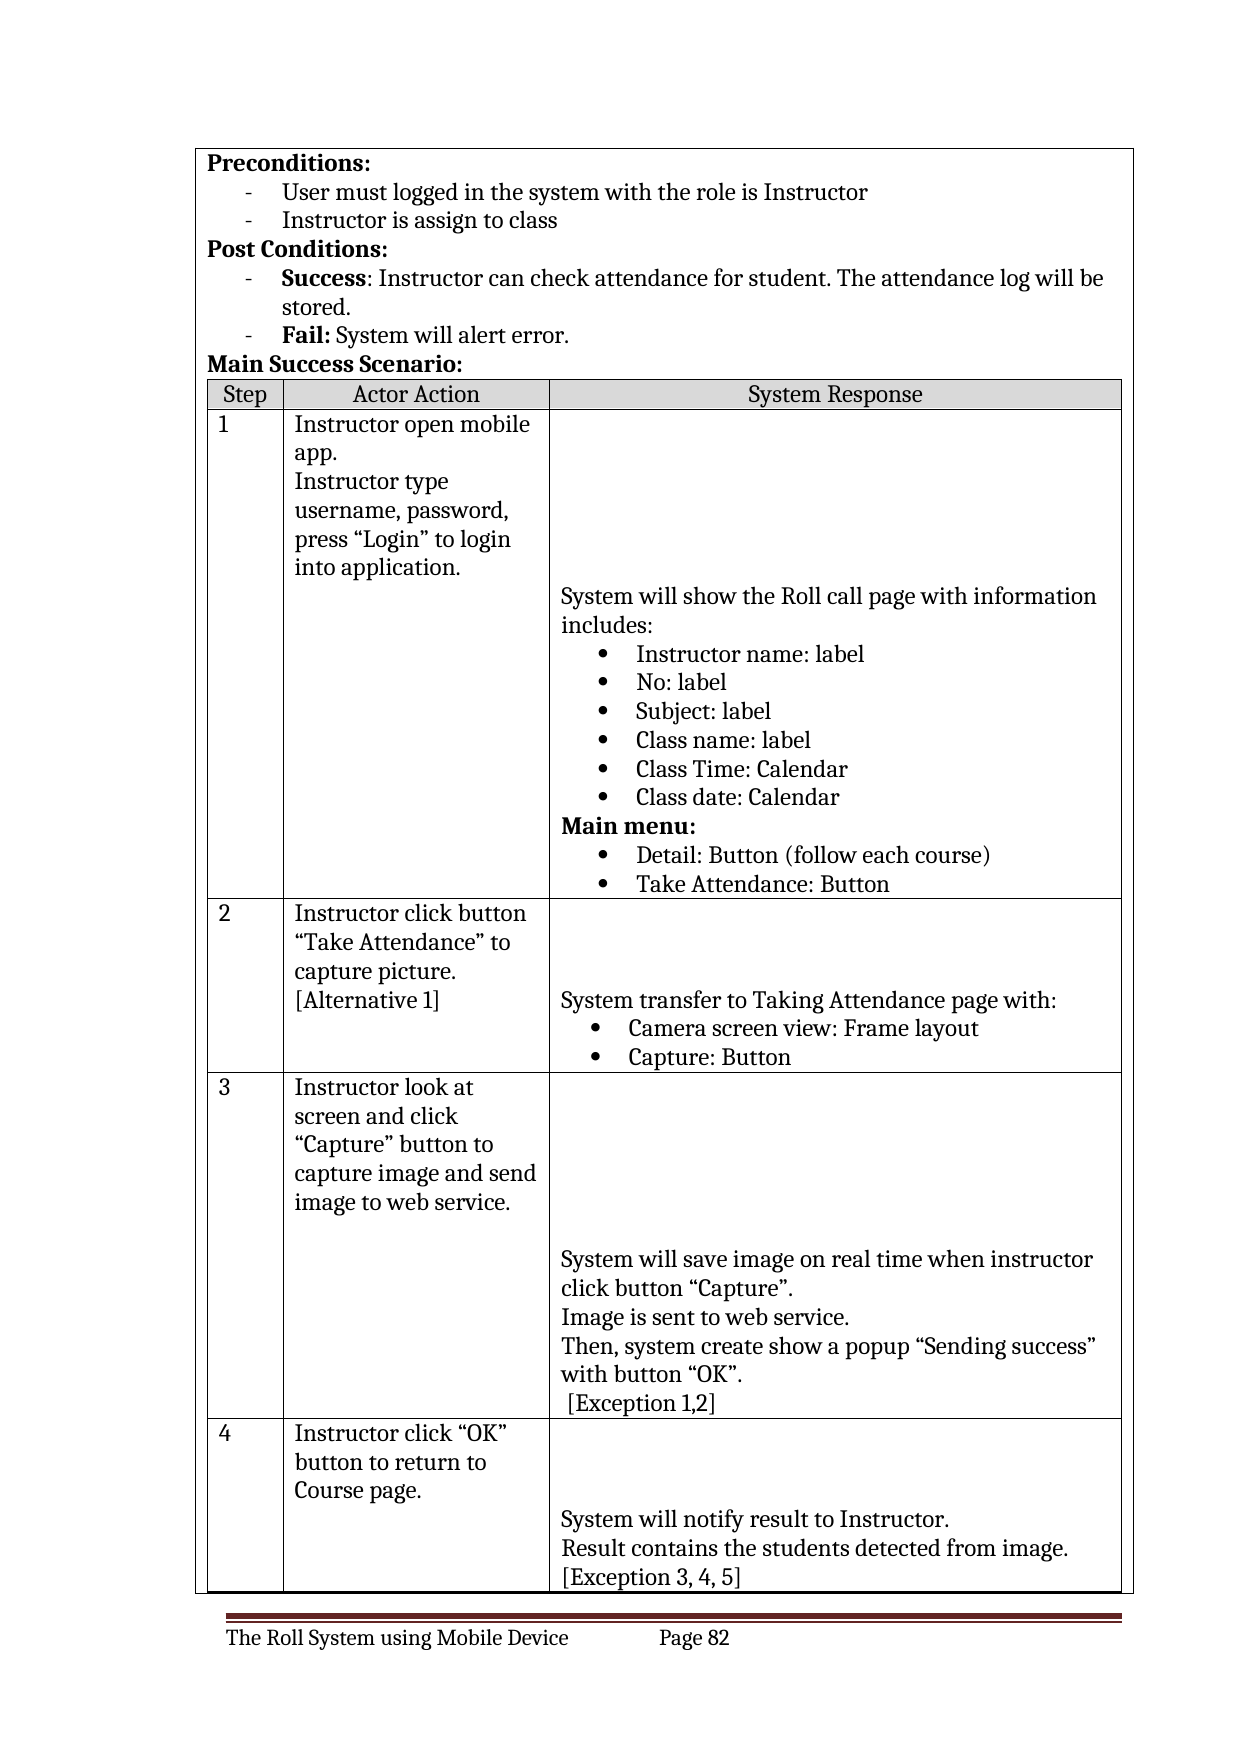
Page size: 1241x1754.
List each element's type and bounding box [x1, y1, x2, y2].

table_cell [196, 149, 1133, 1592]
